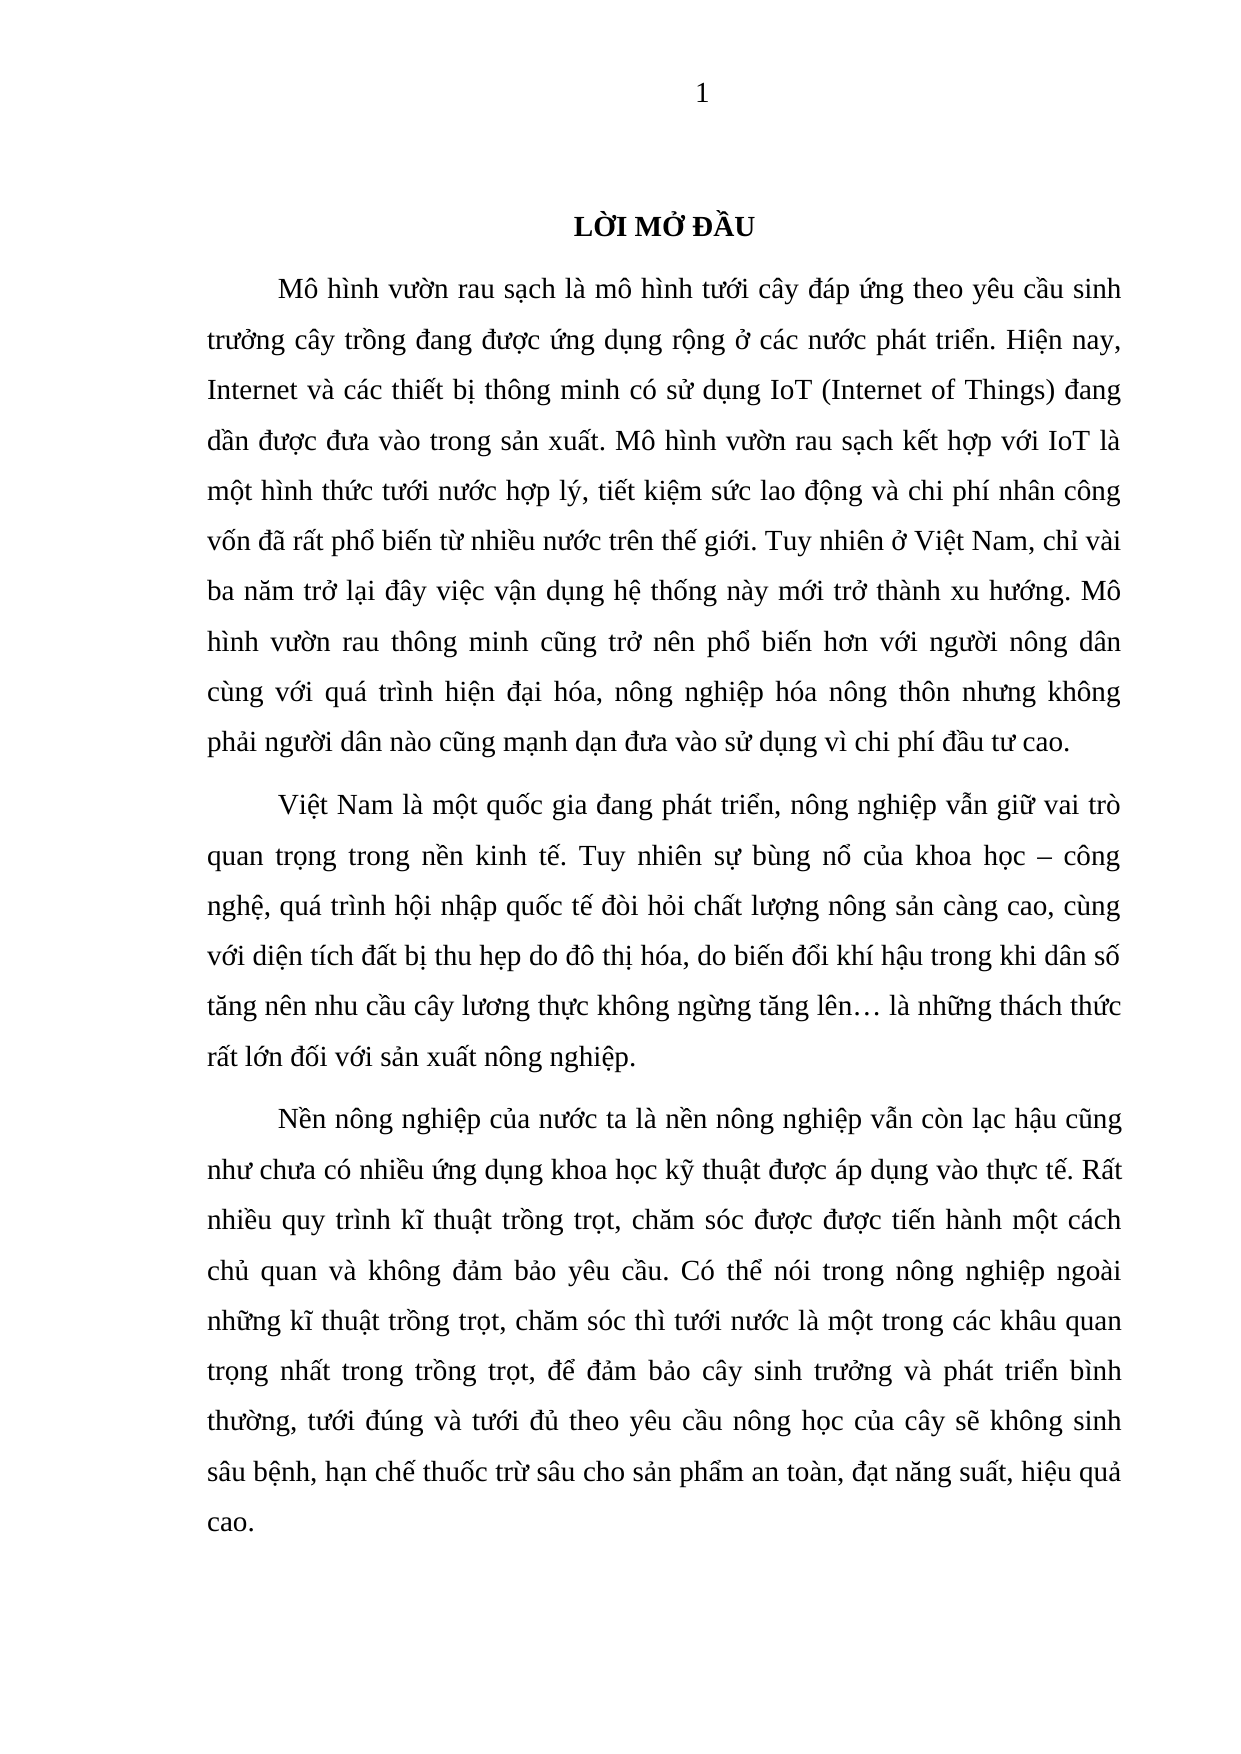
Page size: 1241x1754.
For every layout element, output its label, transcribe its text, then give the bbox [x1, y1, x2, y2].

text Việt Nam là một quốc gia đang phát triển, nông nghiệp vẫn giữ vai trò quan trọng trong nền kinh tế. Tuy nhiên sự bùng nổ của khoa học – công nghệ, quá trình hội nhập quốc tế đòi hỏi chất lượng nông sản càng cao, cùng với diện tích đất bị thu hẹp do đô thị hóa, do biến đổi khí hậu trong khi dân số tăng nên nhu cầu cây lương thực không ngừng tăng lên… là những thách thức rất lớn đối với sản xuất nông nghiệp. [207, 787, 1122, 1072]
text Mô hình vườn rau sạch là mô hình tưới cây đáp ứng theo yêu cầu sinh trưởng cây trồng đang được ứng dụng rộng ở các nước phát triển. Hiện nay, Internet và các thiết bị thông minh có sử dụng IoT (Internet of Things) đang dần được đưa vào trong sản xuất. Mô hình vườn rau sạch kết hợp với IoT là một hình thức tưới nước hợp lý, tiết kiệm sức lao động và chi phí nhân công vốn đã rất phổ biến từ nhiều nước trên thế giới. Tuy nhiên ở Việt Nam, chỉ vài ba năm trở lại đây việc vận dụng hệ thống này mới trở thành xu hướng. Mô hình vườn rau thông minh cũng trở nên phổ biến hơn với người nông dân cùng với quá trình hiện đại hóa, nông nghiệp hóa nông thôn nhưng không phải người dân nào cũng mạnh dạn đưa vào sử dụng vì chi phí đầu tư cao. [207, 272, 1122, 758]
text Nền nông nghiệp của nước ta là nền nông nghiệp vẫn còn lạc hậu cũng như chưa có nhiều ứng dụng khoa học kỹ thuật được áp dụng vào thực tế. Rất nhiều quy trình kĩ thuật trồng trọt, chăm sóc được được tiến hành một cách chủ quan và không đảm bảo yêu cầu. Có thể nói trong nông nghiệp ngoài những kĩ thuật trồng trọt, chăm sóc thì tưới nước là một trong các khâu quan trọng nhất trong trồng trọt, để đảm bảo cây sinh trưởng và phát triển bình thường, tưới đúng và tưới đủ theo yêu cầu nông học của cây sẽ không sinh sâu bệnh, hạn chế thuốc trừ sâu cho sản phẩm an toàn, đạt năng suất, hiệu quả cao. [207, 1102, 1122, 1538]
subtitle LỜI MỞ ĐẦU [207, 209, 1122, 242]
